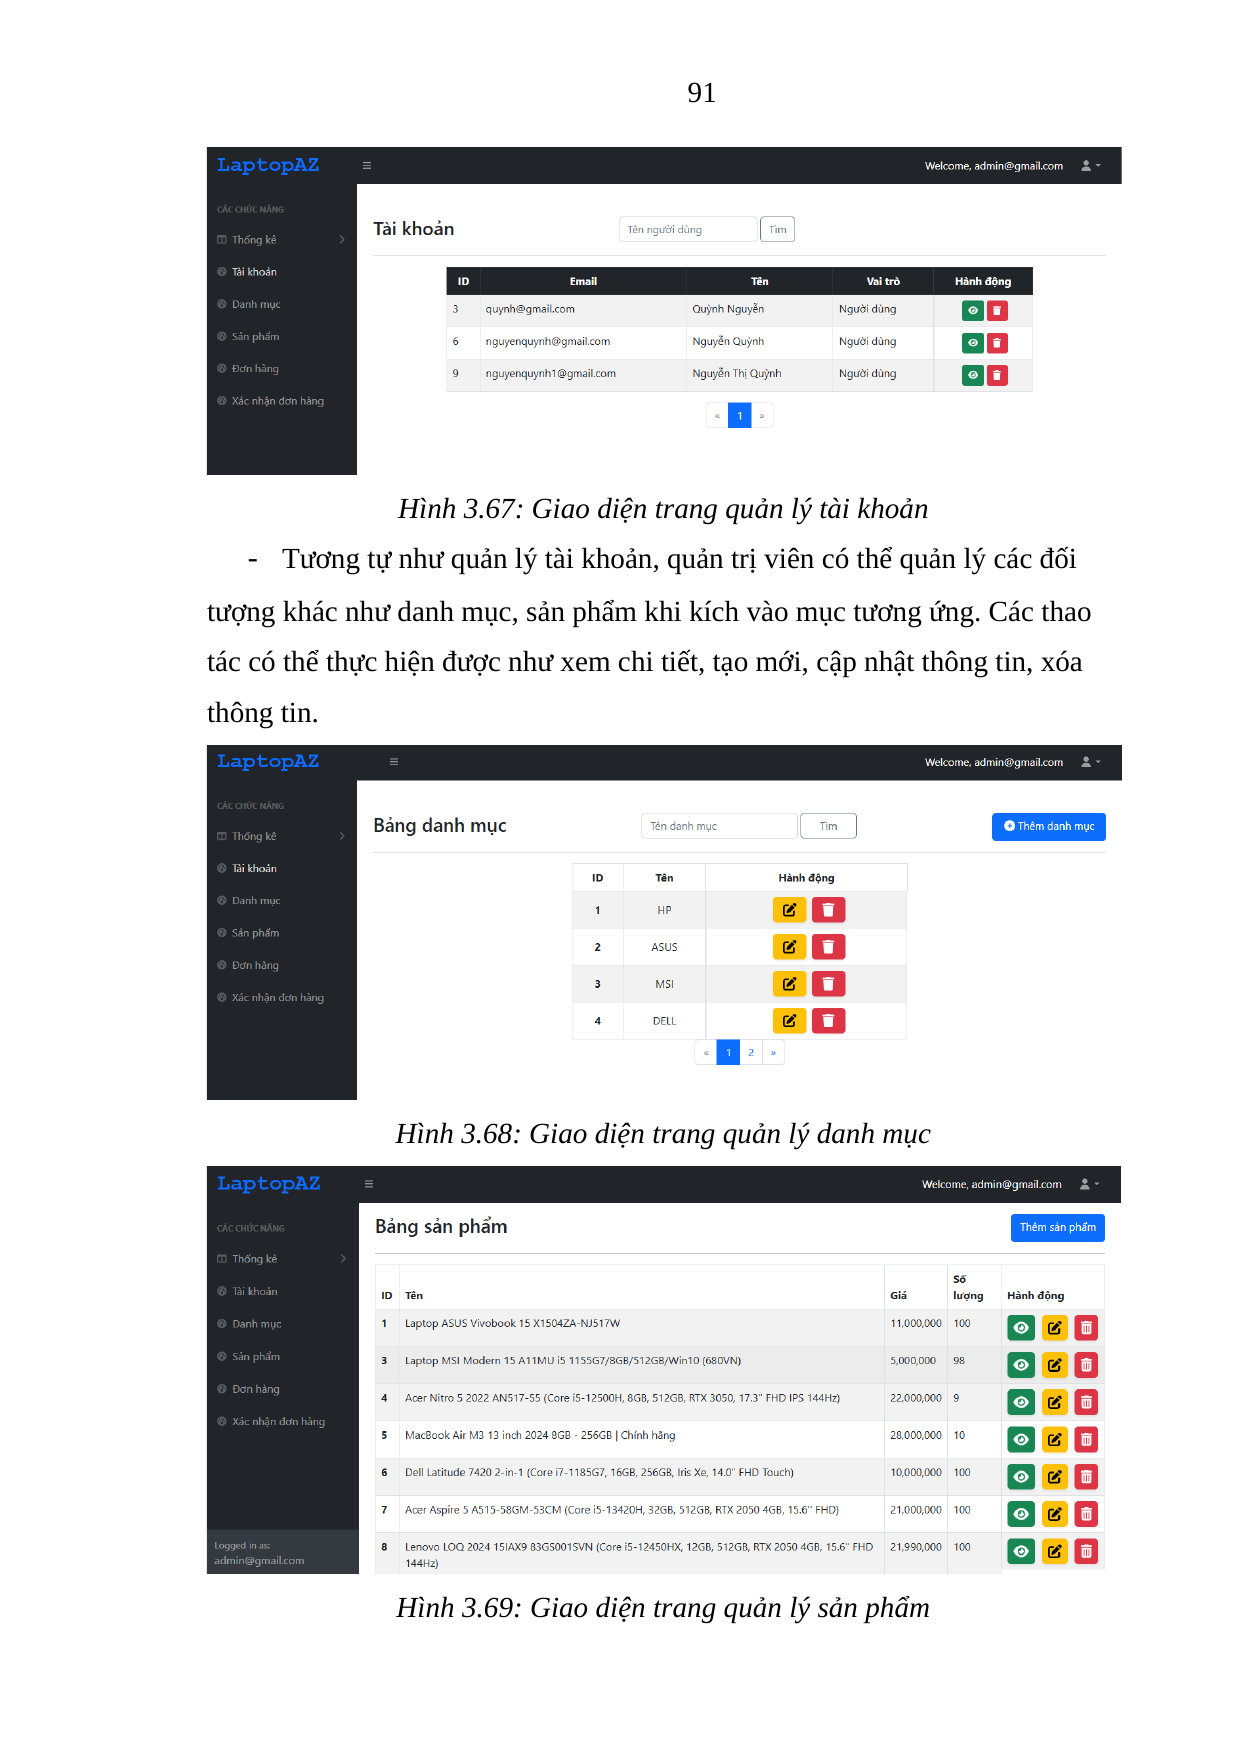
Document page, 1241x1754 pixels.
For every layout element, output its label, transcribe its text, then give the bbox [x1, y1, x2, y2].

list Tương tự như quản lý tài khoản, quản trị viên có thể quản lý các đối tượng khác như danh mục, sản phẩm khi kích vào mục tương ứng. Các thao tác có thể thực hiện được như xem chi tiết, tạo mới, cập nhật thông tin, xóa thông tin. [207, 541, 1122, 728]
picture [206, 1166, 1123, 1574]
picture [206, 745, 1122, 1100]
picture [206, 147, 1122, 475]
